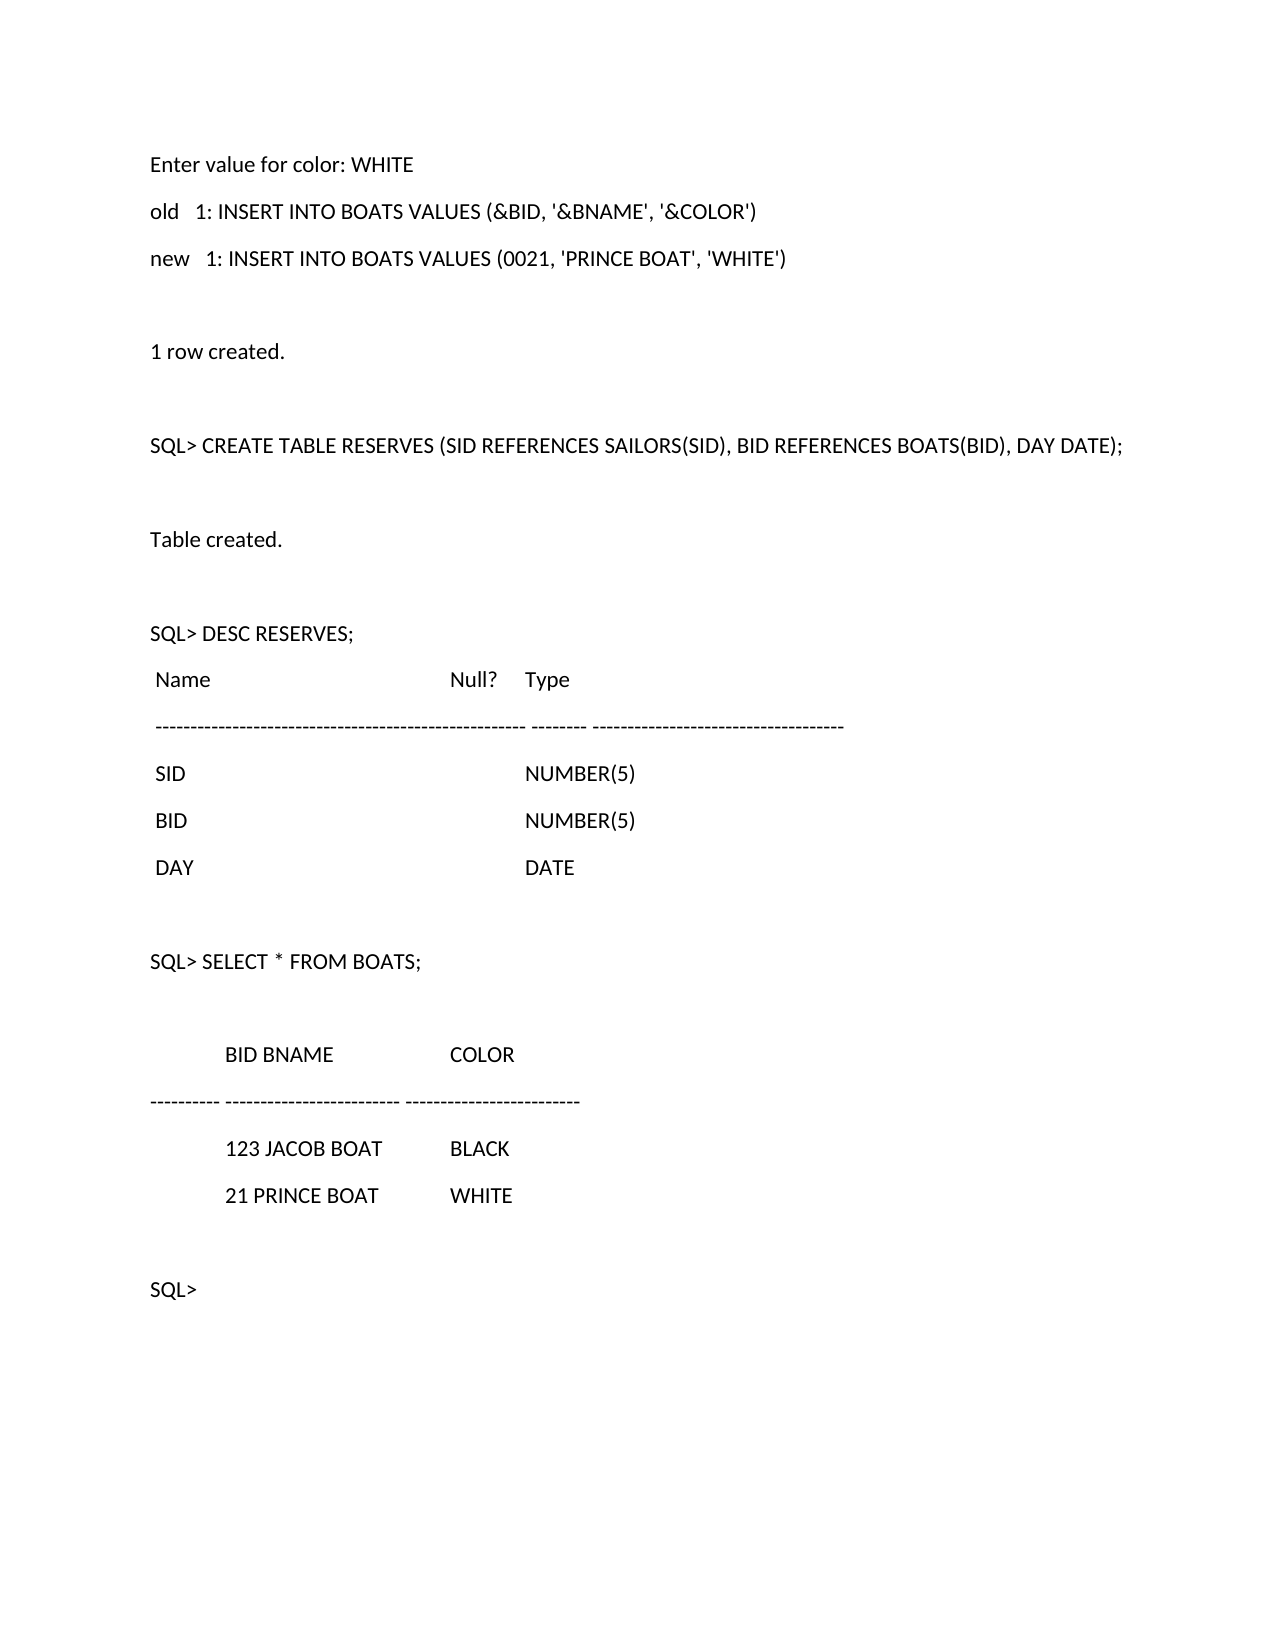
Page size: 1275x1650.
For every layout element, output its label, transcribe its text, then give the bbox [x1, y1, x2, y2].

text BID NUMBER(5) [150, 806, 1125, 834]
text SQL> [150, 1275, 1125, 1303]
text Name Null? Type [150, 666, 1125, 694]
text 123 JACOB BOAT BLACK [150, 1134, 1125, 1162]
text DAY DATE [150, 853, 1125, 881]
text ----------------------------------------------------- -------- ------------------------------------ [150, 712, 1125, 741]
text SQL> DESC RESERVES; [150, 619, 1125, 647]
text Enter value for color: WHITE [150, 150, 1125, 178]
text SID NUMBER(5) [150, 759, 1125, 787]
text old 1: INSERT INTO BOATS VALUES (&BID, '&BNAME', '&COLOR') [150, 197, 1125, 225]
text Table created. [150, 525, 1125, 553]
text 1 row created. [150, 337, 1125, 366]
text 21 PRINCE BOAT WHITE [150, 1181, 1125, 1209]
text SQL> SELECT * FROM BOATS; [150, 947, 1125, 975]
text BID BNAME COLOR [150, 1041, 1125, 1069]
text SQL> CREATE TABLE RESERVES (SID REFERENCES SAILORS(SID), BID REFERENCES BOATS(BID), DAY DATE); [150, 431, 1125, 459]
text new 1: INSERT INTO BOATS VALUES (0021, 'PRINCE BOAT', 'WHITE') [150, 244, 1125, 272]
text ---------- ------------------------- ------------------------- [150, 1087, 1125, 1116]
